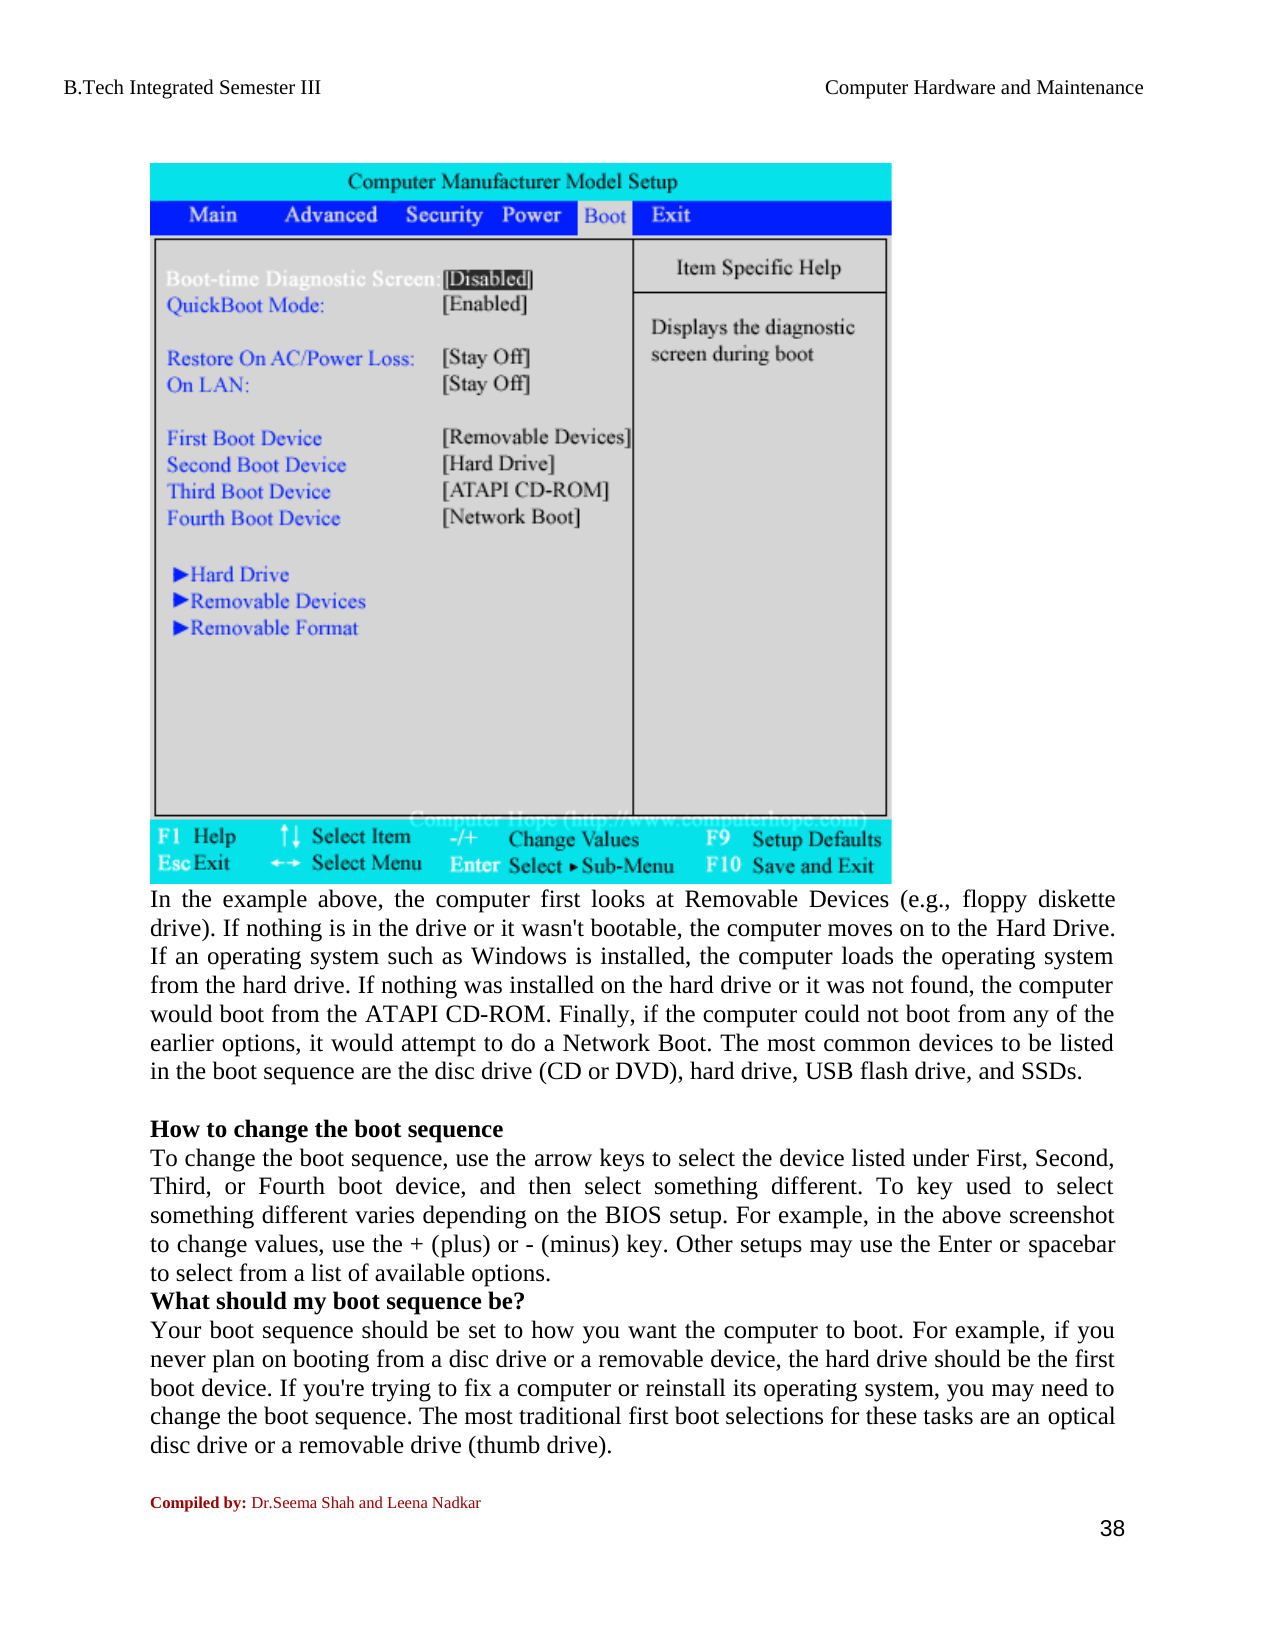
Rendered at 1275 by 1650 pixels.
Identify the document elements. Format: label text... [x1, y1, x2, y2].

text To change the boot sequence, use the arrow keys to select the device listed under First, Second, Third, or Fourth boot device, and then select something different. To key used to select something different varies depending on the BIOS setup. For example, in the above screenshot to change values, use the + (plus) or - (minus) key. Other setups may use the Enter or spacebar to select from a list of available options. [150, 1143, 1116, 1286]
text In the example above, the computer first looks at Removable Devices (e.g., floppy diskette drive). If nothing is in the drive or it wasn't bootable, the computer moves on to the Hard Drive. If an operating system such as Windows is installed, the computer loads the operating system from the hard drive. If nothing was installed on the hard drive or it was not found, the computer would boot from the ATAPI CD-ROM. Finally, if the computer could not boot from any of the earlier options, it would attempt to do a Network Boot. The most common devices to be listed in the boot sequence are the disc drive (CD or DVD), hard drive, USB flash drive, and SSDs. [150, 884, 1116, 1085]
text How to change the boot sequence [150, 1114, 1116, 1143]
picture [150, 163, 892, 884]
text Your boot sequence should be set to how you want the computer to boot. For example, if you never plan on booting from a disc drive or a removable device, the hard drive should be the first boot device. If you're trying to fix a computer or reinstall its operating system, you may need to change the boot sequence. The most traditional first boot selections for these tasks are an optical disc drive or a removable drive (thumb drive). [150, 1315, 1116, 1459]
text What should my boot sequence be? [150, 1286, 1116, 1315]
